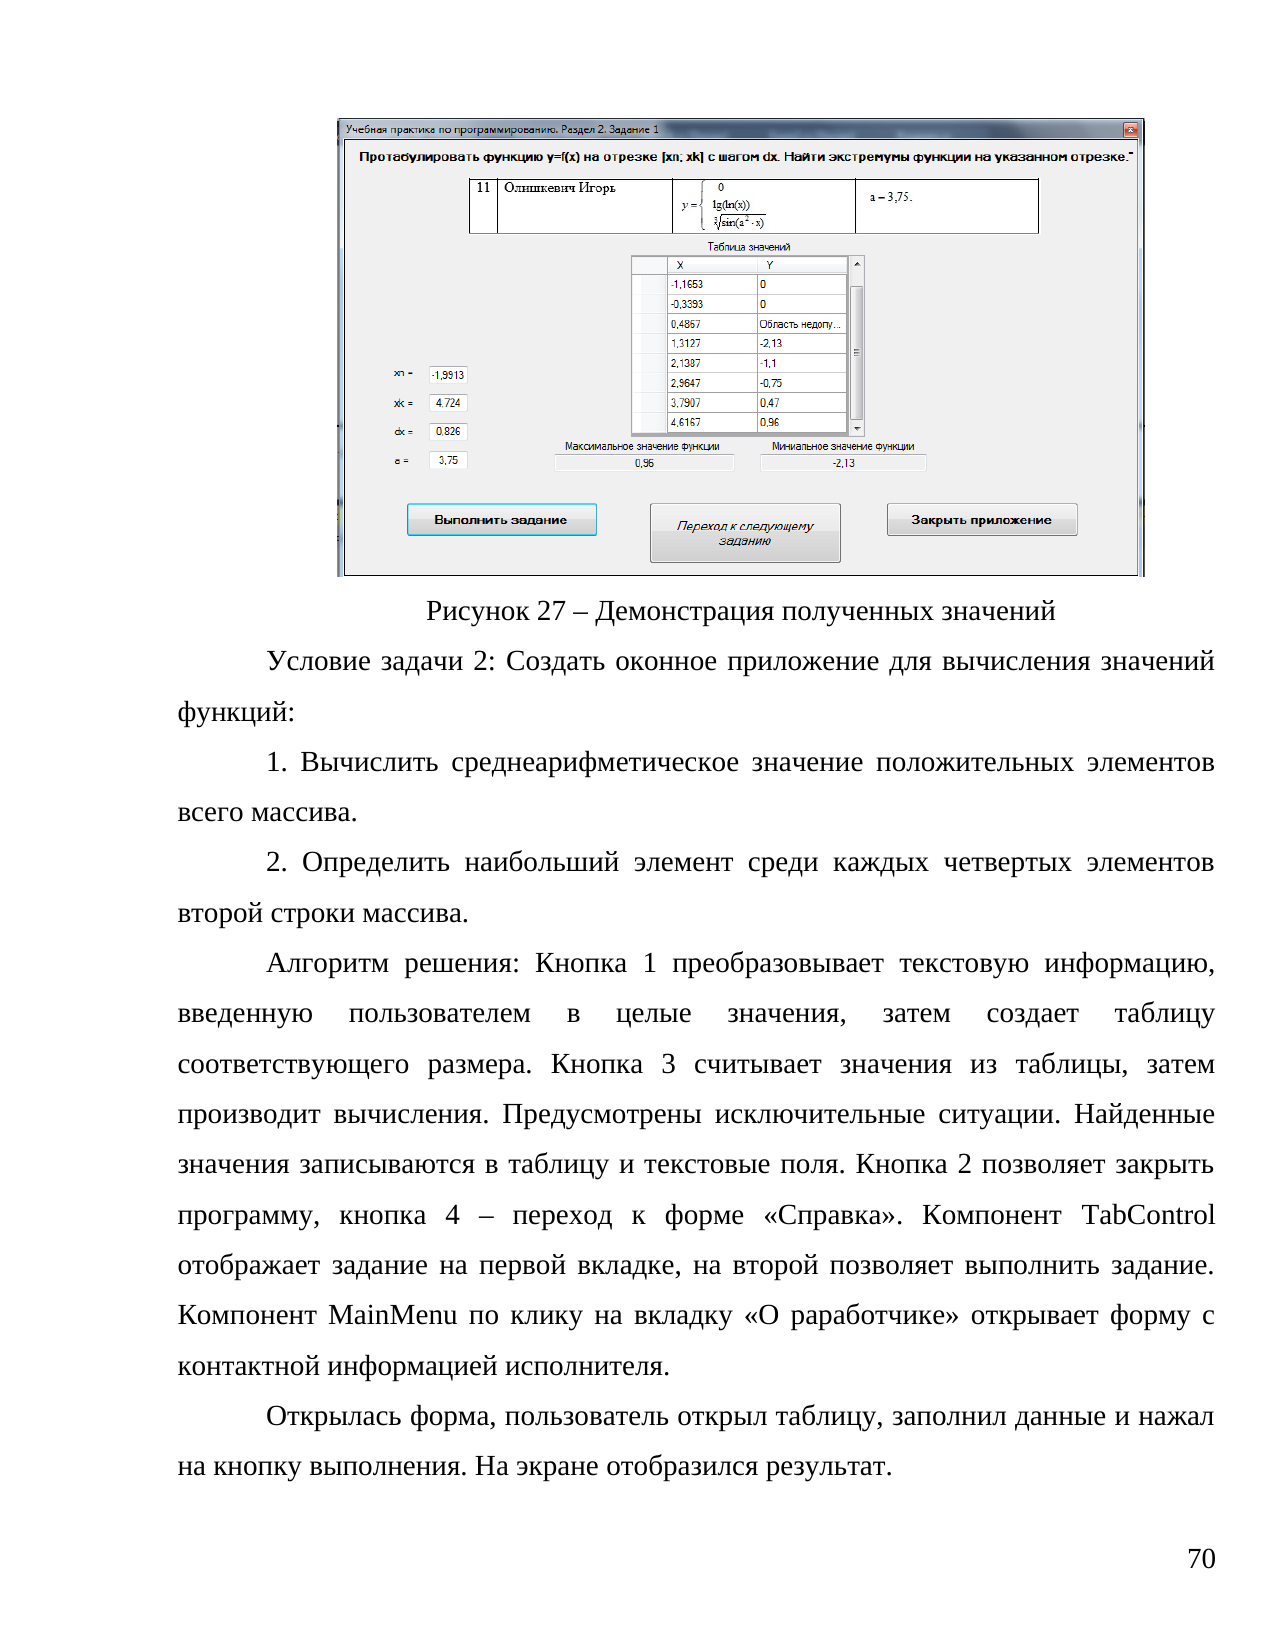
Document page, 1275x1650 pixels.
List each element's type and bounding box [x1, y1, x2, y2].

picture [337, 118, 1145, 577]
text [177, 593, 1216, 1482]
